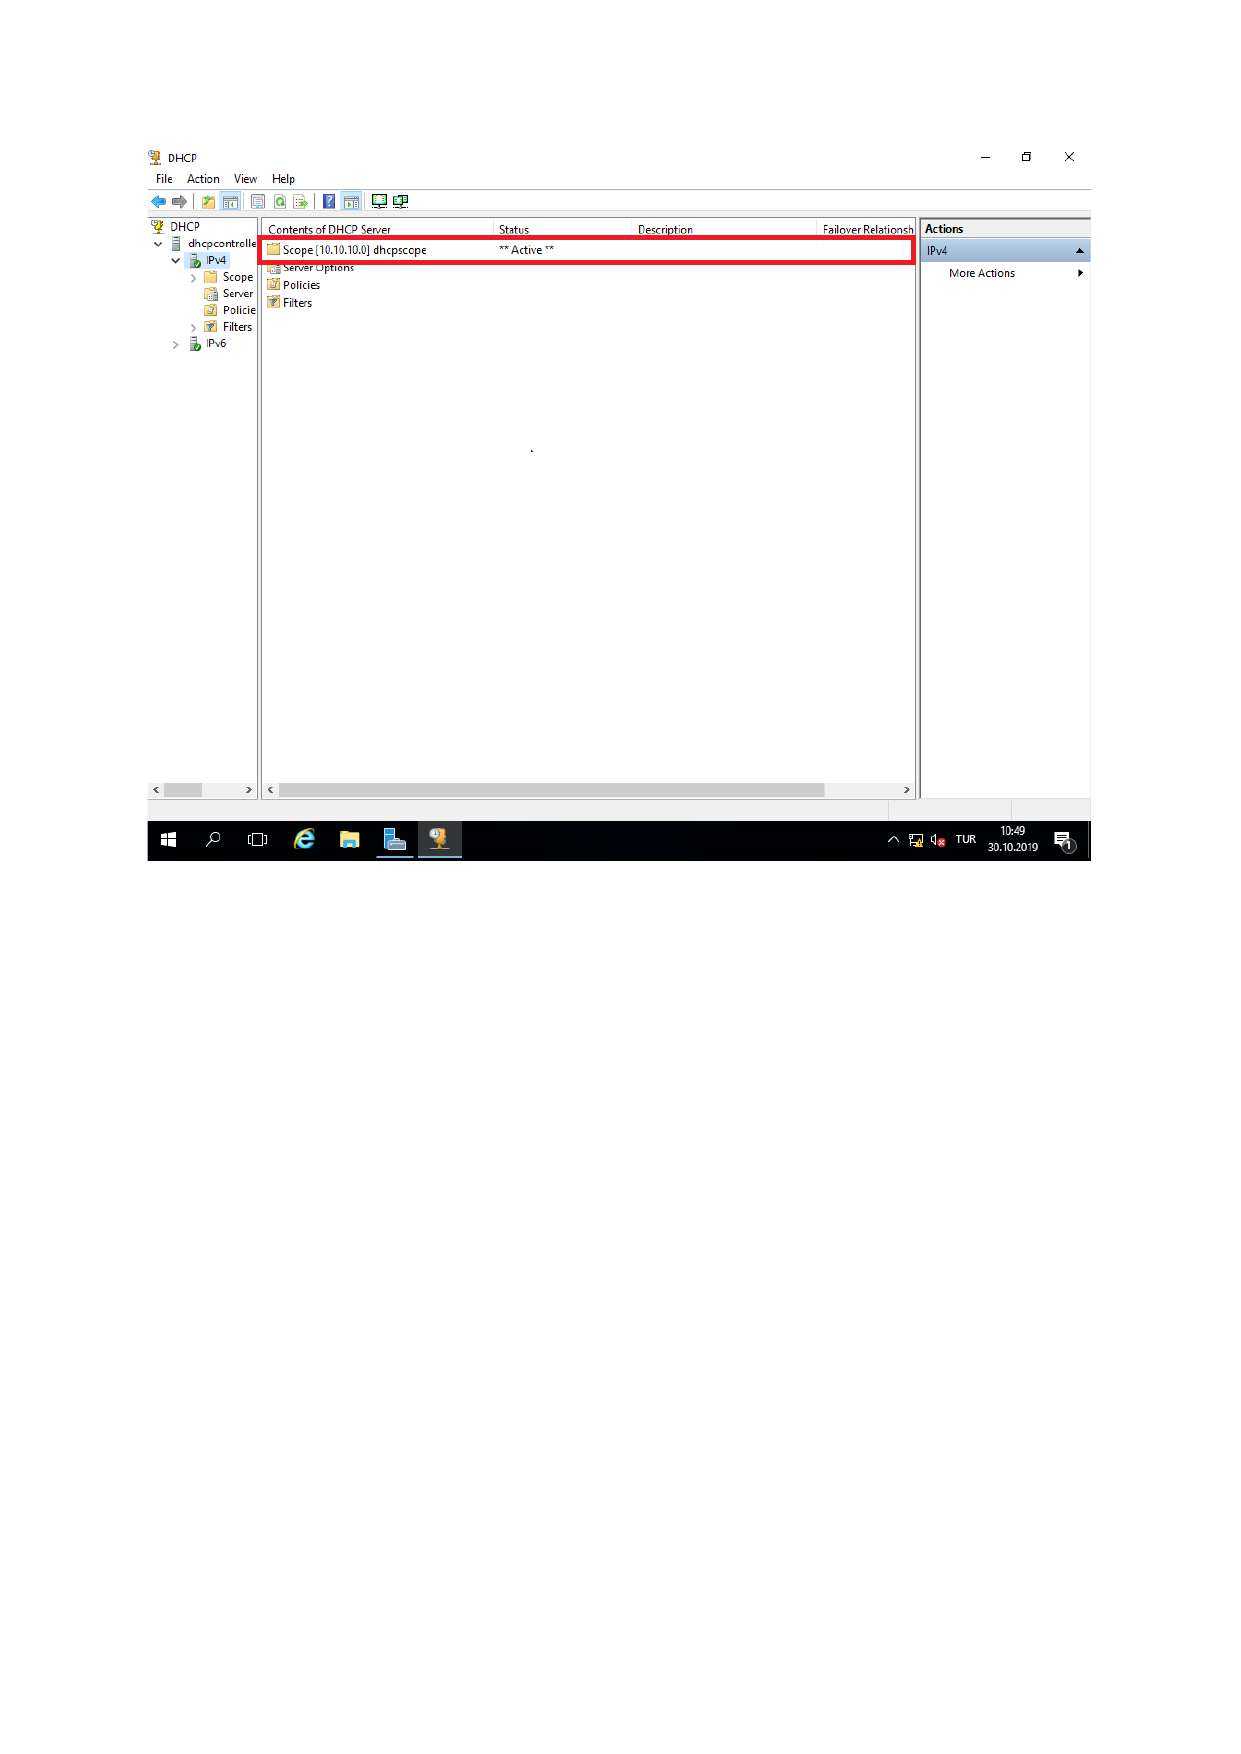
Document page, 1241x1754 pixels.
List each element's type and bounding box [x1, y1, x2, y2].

picture [147, 147, 1091, 861]
